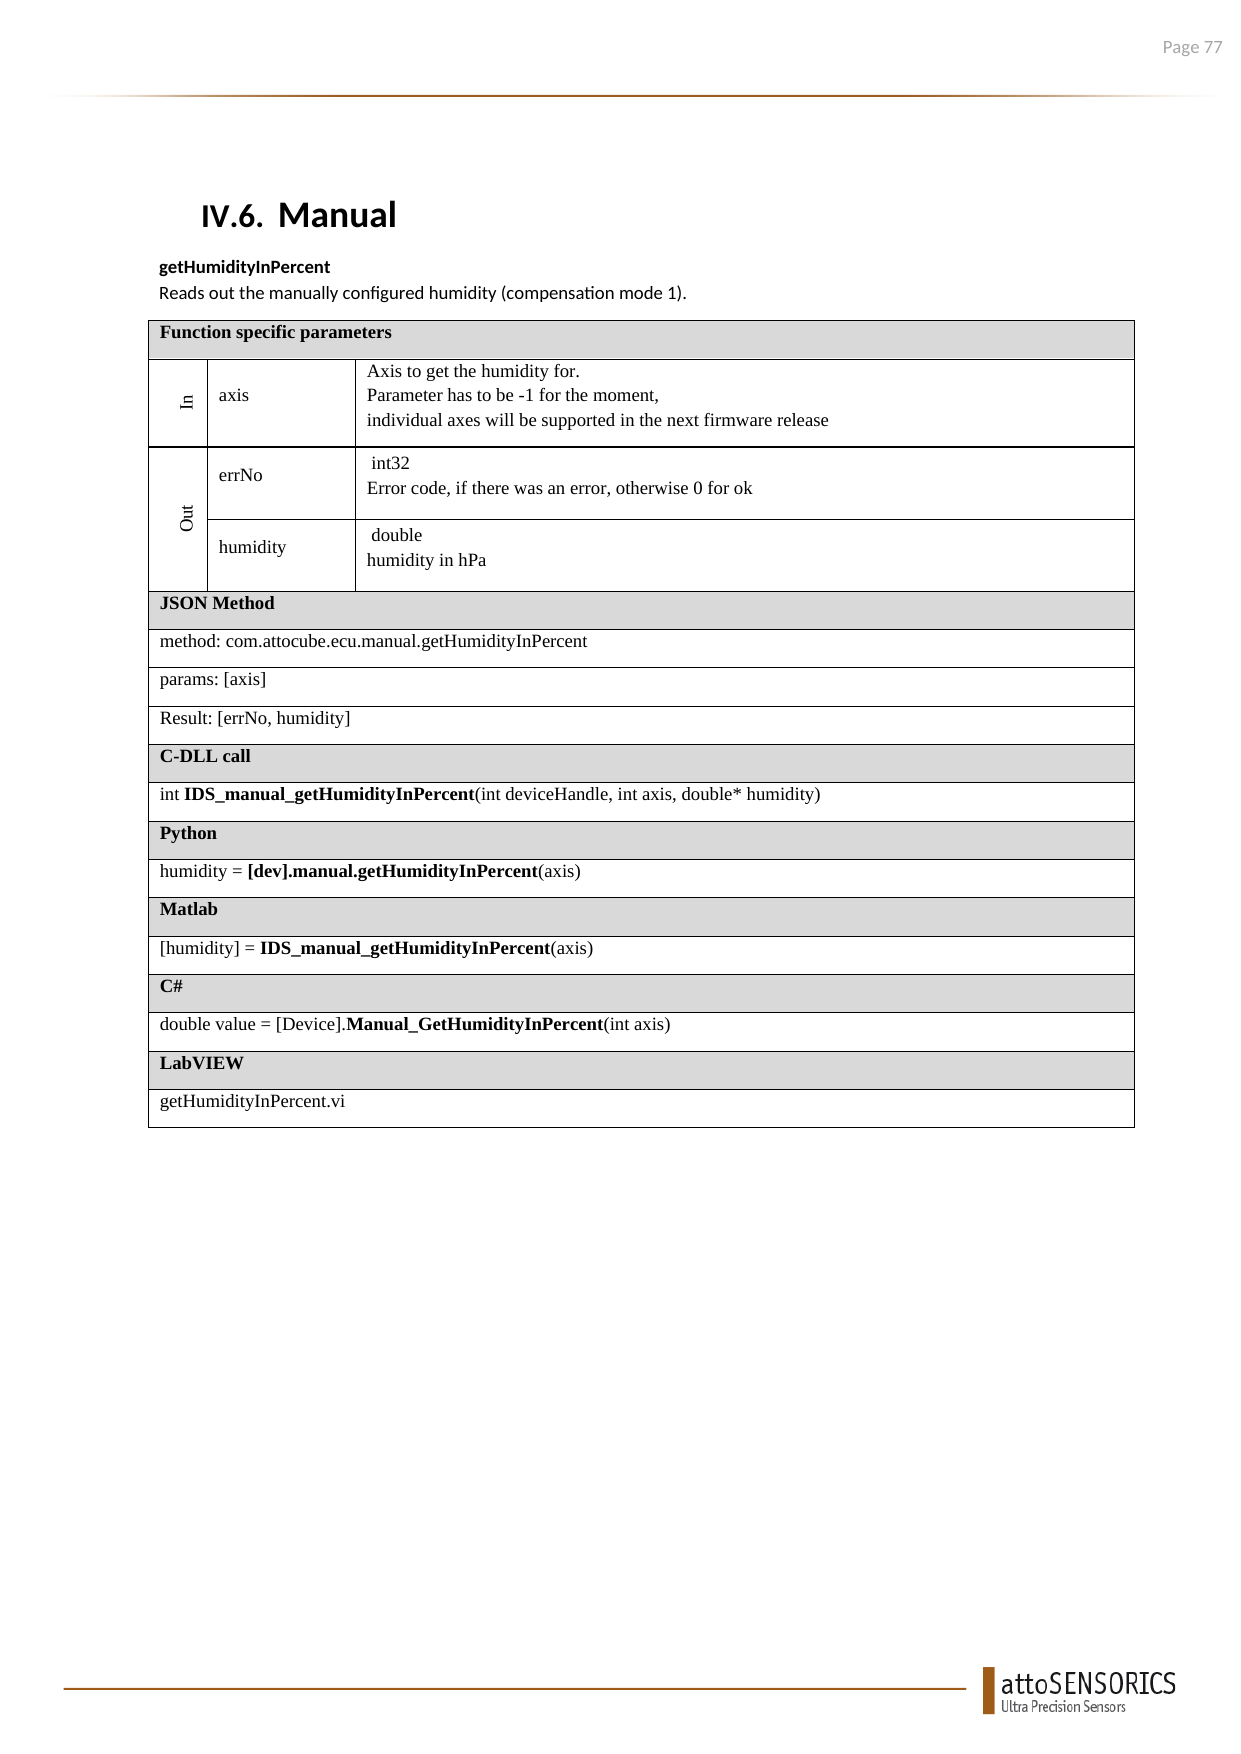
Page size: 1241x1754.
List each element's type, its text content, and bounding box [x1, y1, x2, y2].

table_header Python [149, 822, 1134, 859]
table_header getHumidityInPercent Reads out the manually configured humidity (compensation mode 1). [148, 255, 1134, 320]
table_header Axis to get the humidity for. Parameter has to be -1 for the moment, individual axes will be supported in the next firmware release [356, 360, 1134, 446]
table_cell Out [149, 448, 207, 591]
table_header double value = [Device].Manual_GetHumidityInPercent(int axis) [149, 1013, 1134, 1051]
picture [46, 84, 1228, 110]
table_header [humidity] = IDS_manual_getHumidityInPercent(axis) [149, 937, 1134, 974]
table_header method: com.attocube.ecu.manual.getHumidityInPercent [149, 630, 1134, 667]
table_header Matlab [149, 898, 1134, 936]
table_header Function specific parameters [149, 321, 1134, 358]
picture [63, 1666, 1214, 1715]
table_cell Result: [errNo, humidity] [149, 707, 1134, 744]
subtitle Manual [201, 191, 1134, 236]
table_header LabVIEW [149, 1052, 1134, 1089]
table_header C# [149, 975, 1134, 1012]
table_cell params: [axis] [149, 668, 1134, 706]
table_cell humidity [208, 520, 355, 591]
table_header In [149, 360, 207, 446]
table_cell errNo [208, 448, 355, 518]
table_header axis [208, 360, 355, 446]
table_header C-DLL call [149, 745, 1134, 782]
table_header humidity = [dev].manual.getHumidityInPercent(axis) [149, 860, 1134, 897]
table_header JSON Method [149, 592, 1134, 629]
table_header getHumidityInPercent.vi [149, 1090, 1134, 1127]
table_cell double humidity in hPa [356, 520, 1134, 591]
table_cell int32 Error code, if there was an error, otherwise 0 for ok [356, 448, 1134, 518]
table_header int IDS_manual_getHumidityInPercent(int deviceHandle, int axis, double* humidity) [149, 783, 1134, 821]
